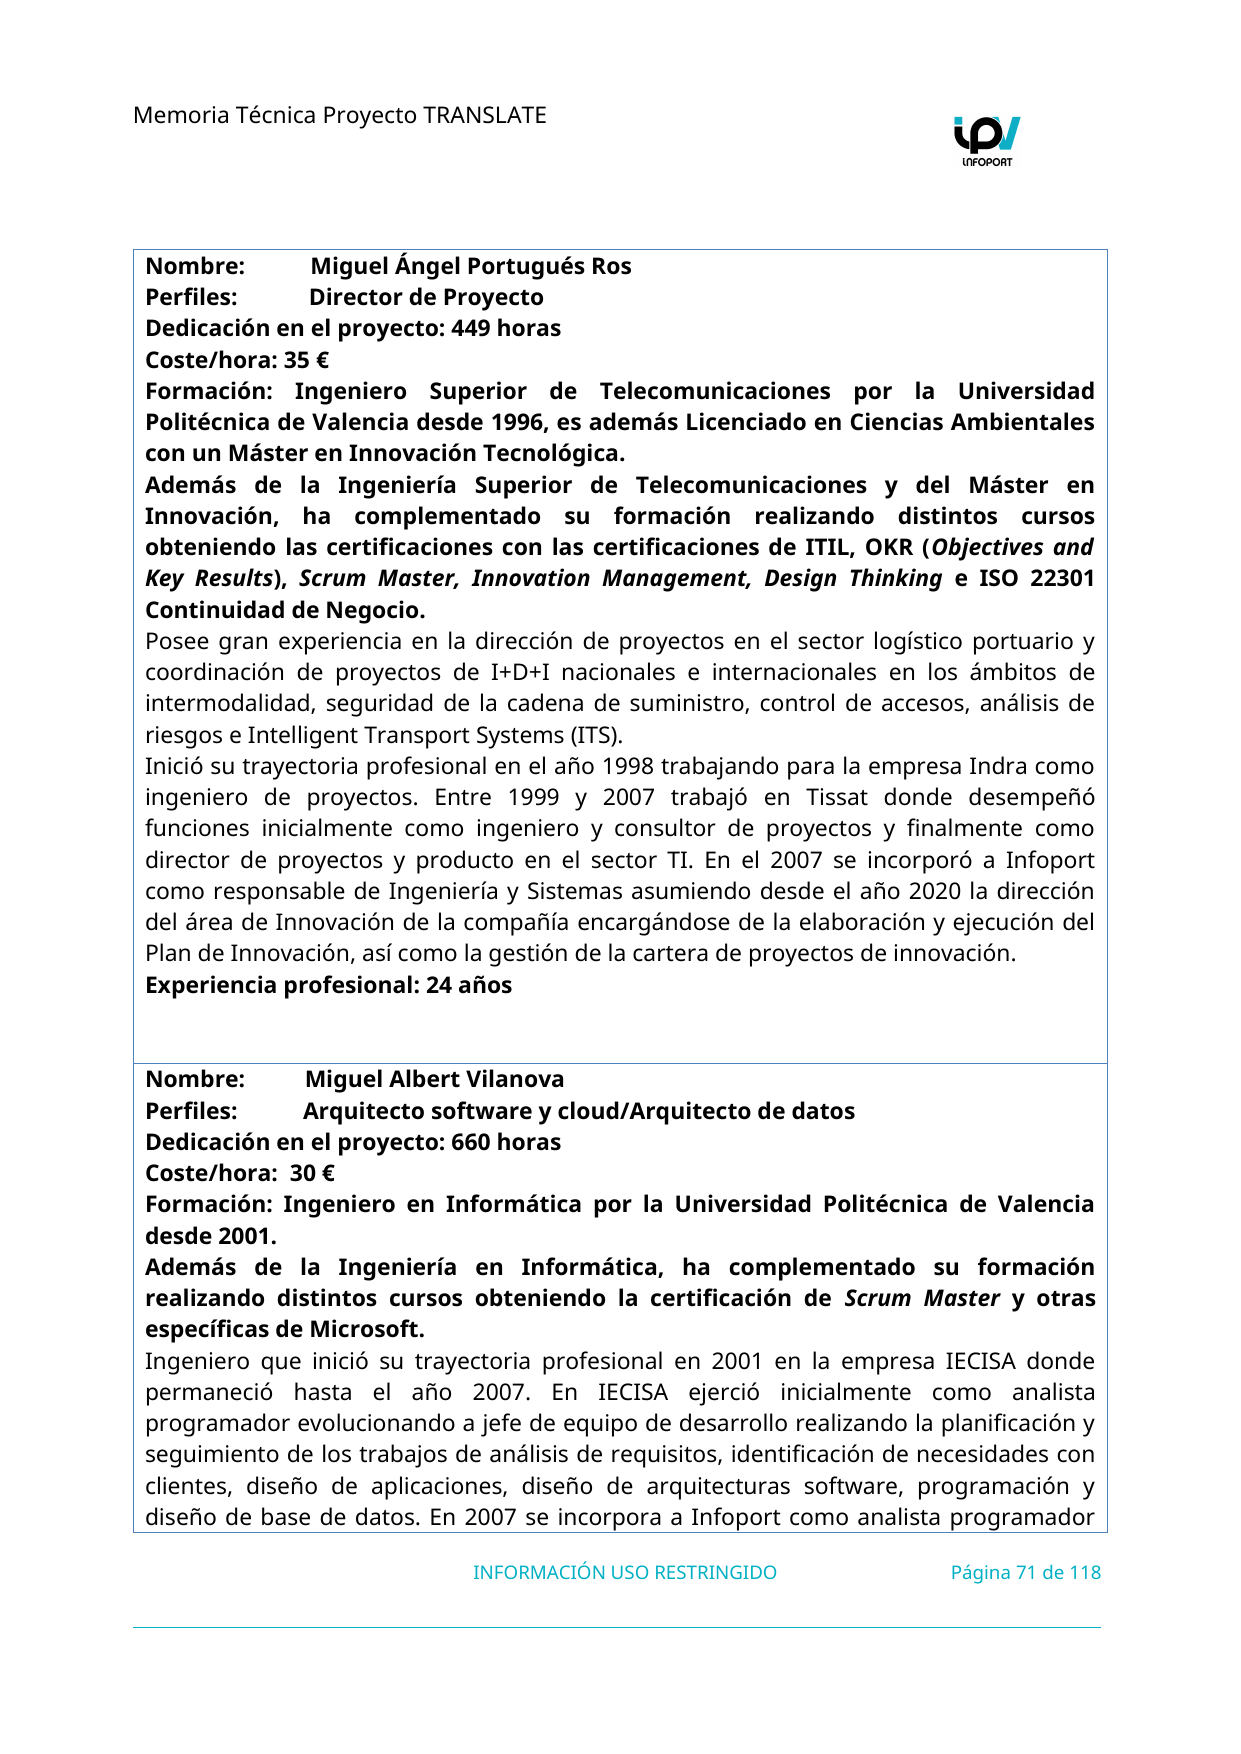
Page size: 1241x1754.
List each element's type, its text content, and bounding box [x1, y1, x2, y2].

table_cell Nombre: Miguel Ángel Portugués Ros Perfiles: Director de Proyecto Dedicación en el proyecto: 449 horas Coste/hora: 35 € Formación: Ingeniero Superior de Telecomunicaciones por la Universidad Politécnica de Valencia desde 1996, es además Licenciado en Ciencias Ambientales con un Máster en Innovación Tecnológica. Además de la Ingeniería Superior de Telecomunicaciones y del Máster en Innovación, ha complementado su formación realizando distintos cursos obteniendo las certificaciones con las certificaciones de ITIL, OKR (Objectives and Key Results), Scrum Master, Innovation Management, Design Thinking e ISO 22301 Continuidad de Negocio. Posee gran experiencia en la dirección de proyectos en el sector logístico portuario y coordinación de proyectos de I+D+I nacionales e internacionales en los ámbitos de intermodalidad, seguridad de la cadena de suministro, control de accesos, análisis de riesgos e Intelligent Transport Systems (ITS). Inició su trayectoria profesional en el año 1998 trabajando para la empresa Indra como ingeniero de proyectos. Entre 1999 y 2007 trabajó en Tissat donde desempeñó funciones inicialmente como ingeniero y consultor de proyectos y finalmente como director de proyectos y producto en el sector TI. En el 2007 se incorporó a Infoport como responsable de Ingeniería y Sistemas asumiendo desde el año 2020 la dirección del área de Innovación de la compañía encargándose de la elaboración y ejecución del Plan de Innovación, así como la gestión de la cartera de proyectos de innovación. Experiencia profesional: 24 años [134, 250, 1107, 1062]
picture [951, 114, 1023, 169]
